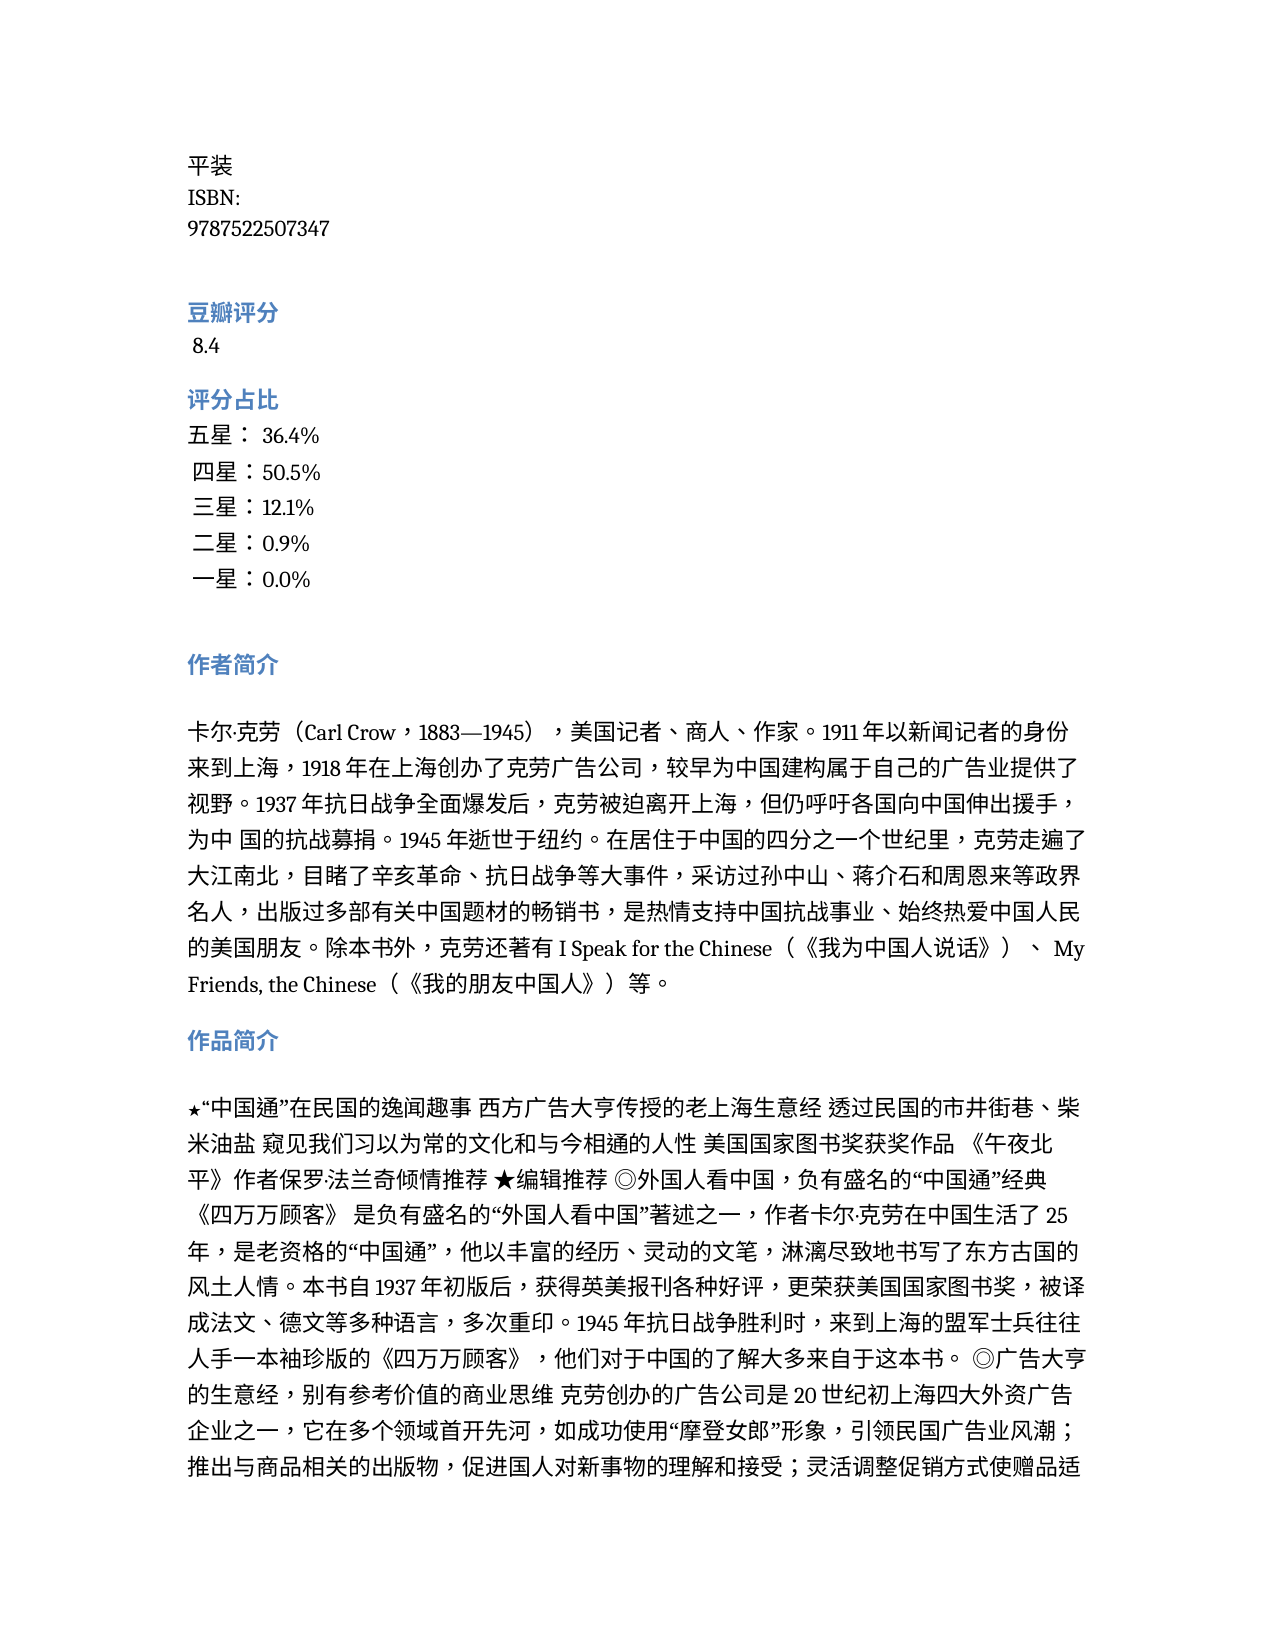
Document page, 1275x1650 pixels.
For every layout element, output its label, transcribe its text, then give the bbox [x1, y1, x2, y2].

text 五星： 36.4% 四星： 50.5% 三星： 12.1% 二星： 0.9% 一星： 0.0% [187, 419, 1087, 625]
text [187, 150, 1087, 272]
subtitle 作者简介 [187, 649, 1087, 681]
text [187, 1061, 1087, 1482]
subtitle 评分占比 [187, 383, 1087, 415]
text 卡尔·克劳（Carl Crow，1883—1945），美国记者、商人、作家。1911年以新闻记者的身份来到上海，1918年在上海创办了克劳广告公司，较早为中国建构属于自己的广告业提供了视野。1937年抗日战争全面爆发后，克劳被迫离开上海，但仍呼吁各国向中国伸出援手，为中 国的抗战募捐。1945年逝世于纽约。在居住于中国的四分之一个世纪里，克劳走遍了大江南北，目睹了辛亥革命、抗日战争等大事件，采访过孙中山、蒋介石和周恩来等政界名人，出版过多部有关中国题材的畅销书，是热情支持中国抗战事业、始终热爱中国人民的美国朋友。除本书外，克劳还著有I Speak for the Chinese（《我为中国人说话》）、 My Friends, the Chinese（《我的朋友中国人》）等。 [187, 685, 1087, 999]
text 8.4 [187, 332, 1087, 359]
subtitle 豆瓣评分 [187, 297, 1087, 328]
subtitle 作品简介 [187, 1025, 1087, 1056]
